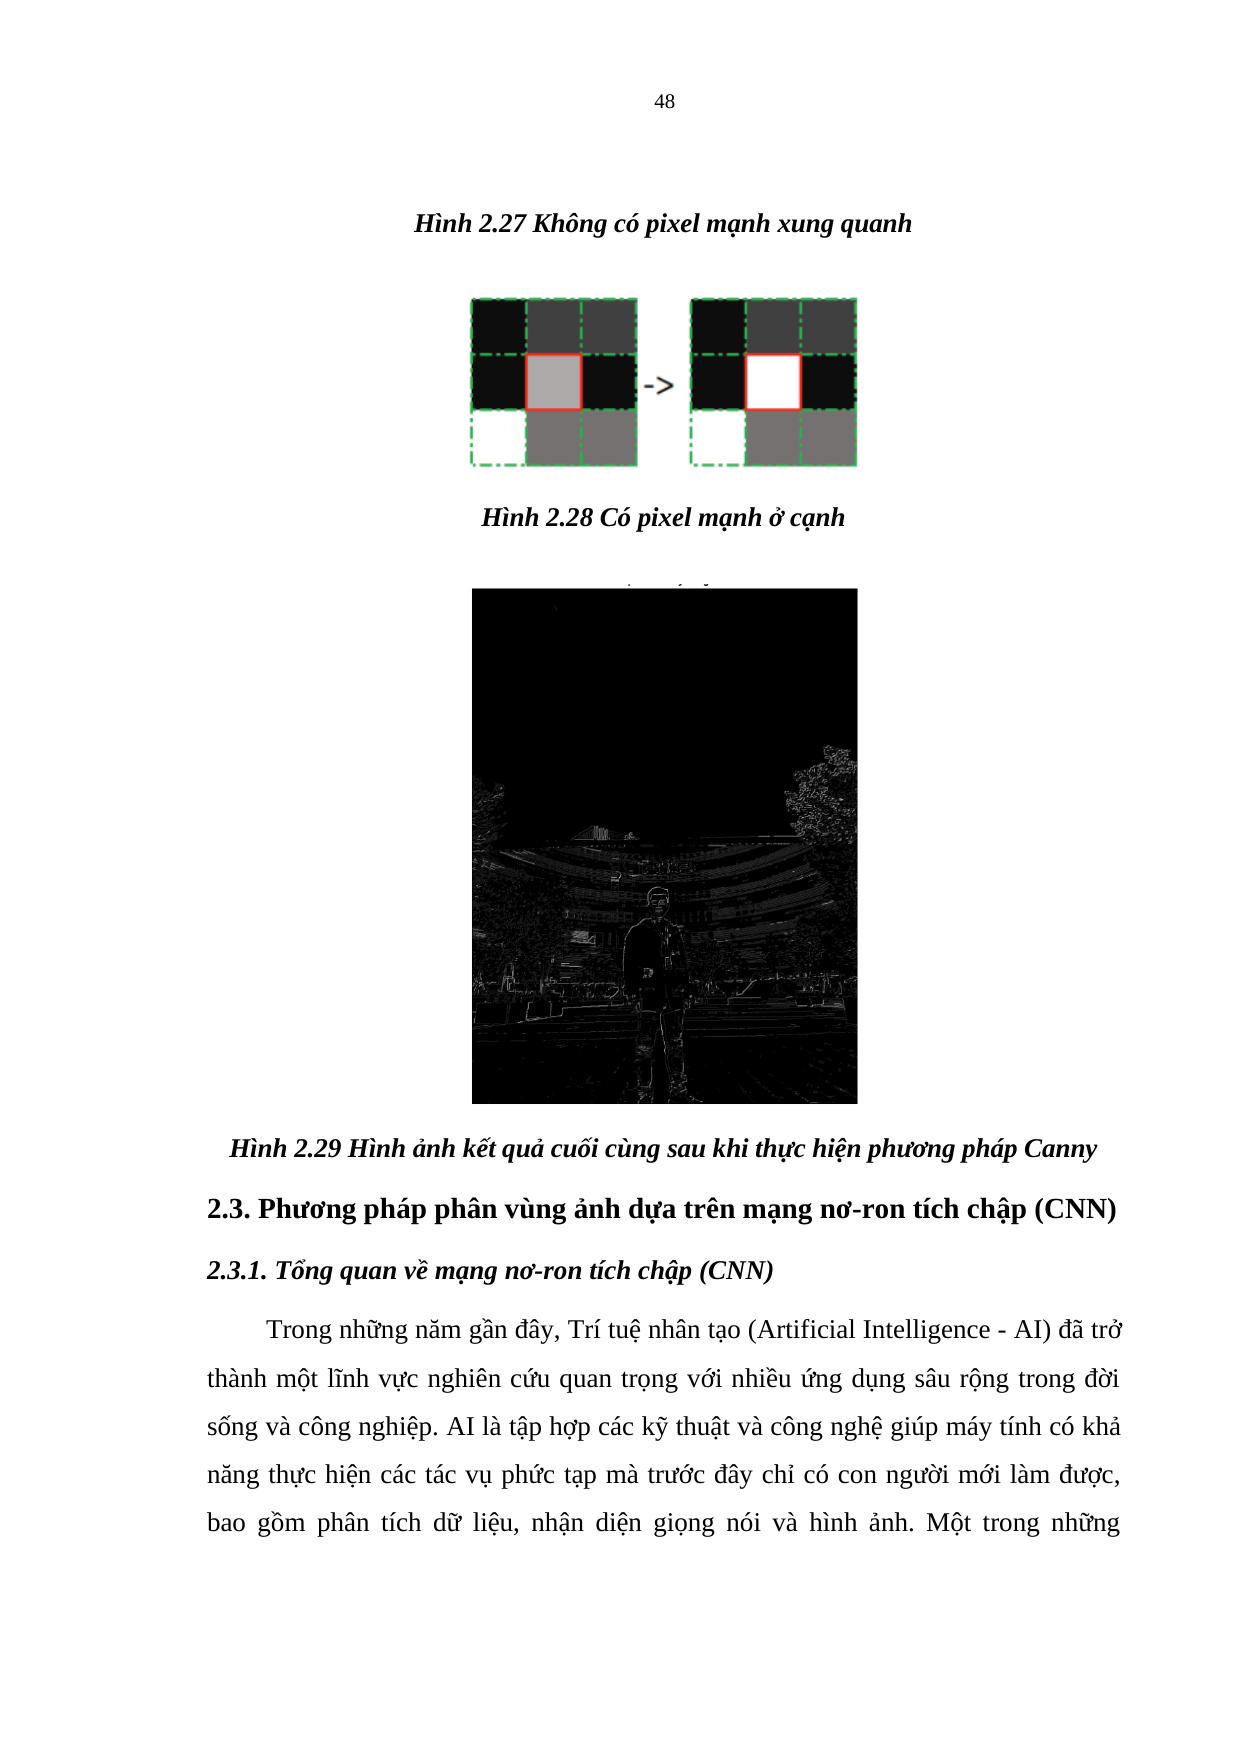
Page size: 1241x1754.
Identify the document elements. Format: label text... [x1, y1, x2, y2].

text Hình 2.28 Có pixel mạnh ở cạnh [207, 501, 1122, 532]
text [207, 1314, 1122, 1538]
picture [469, 584, 860, 1107]
text Hình 2.29 Hình ảnh kết quả cuối cùng sau khi thực hiện phương pháp Canny [207, 1132, 1122, 1164]
text Hình 2.27 Không có pixel mạnh xung quanh [207, 207, 1122, 238]
picture [453, 290, 876, 476]
subtitle 2.3.1. Tổng quan về mạng nơ-ron tích chập (CNN) [207, 1254, 1122, 1286]
subtitle 2.3. Phương pháp phân vùng ảnh dựa trên mạng nơ-ron tích chập (CNN) [207, 1192, 1122, 1225]
